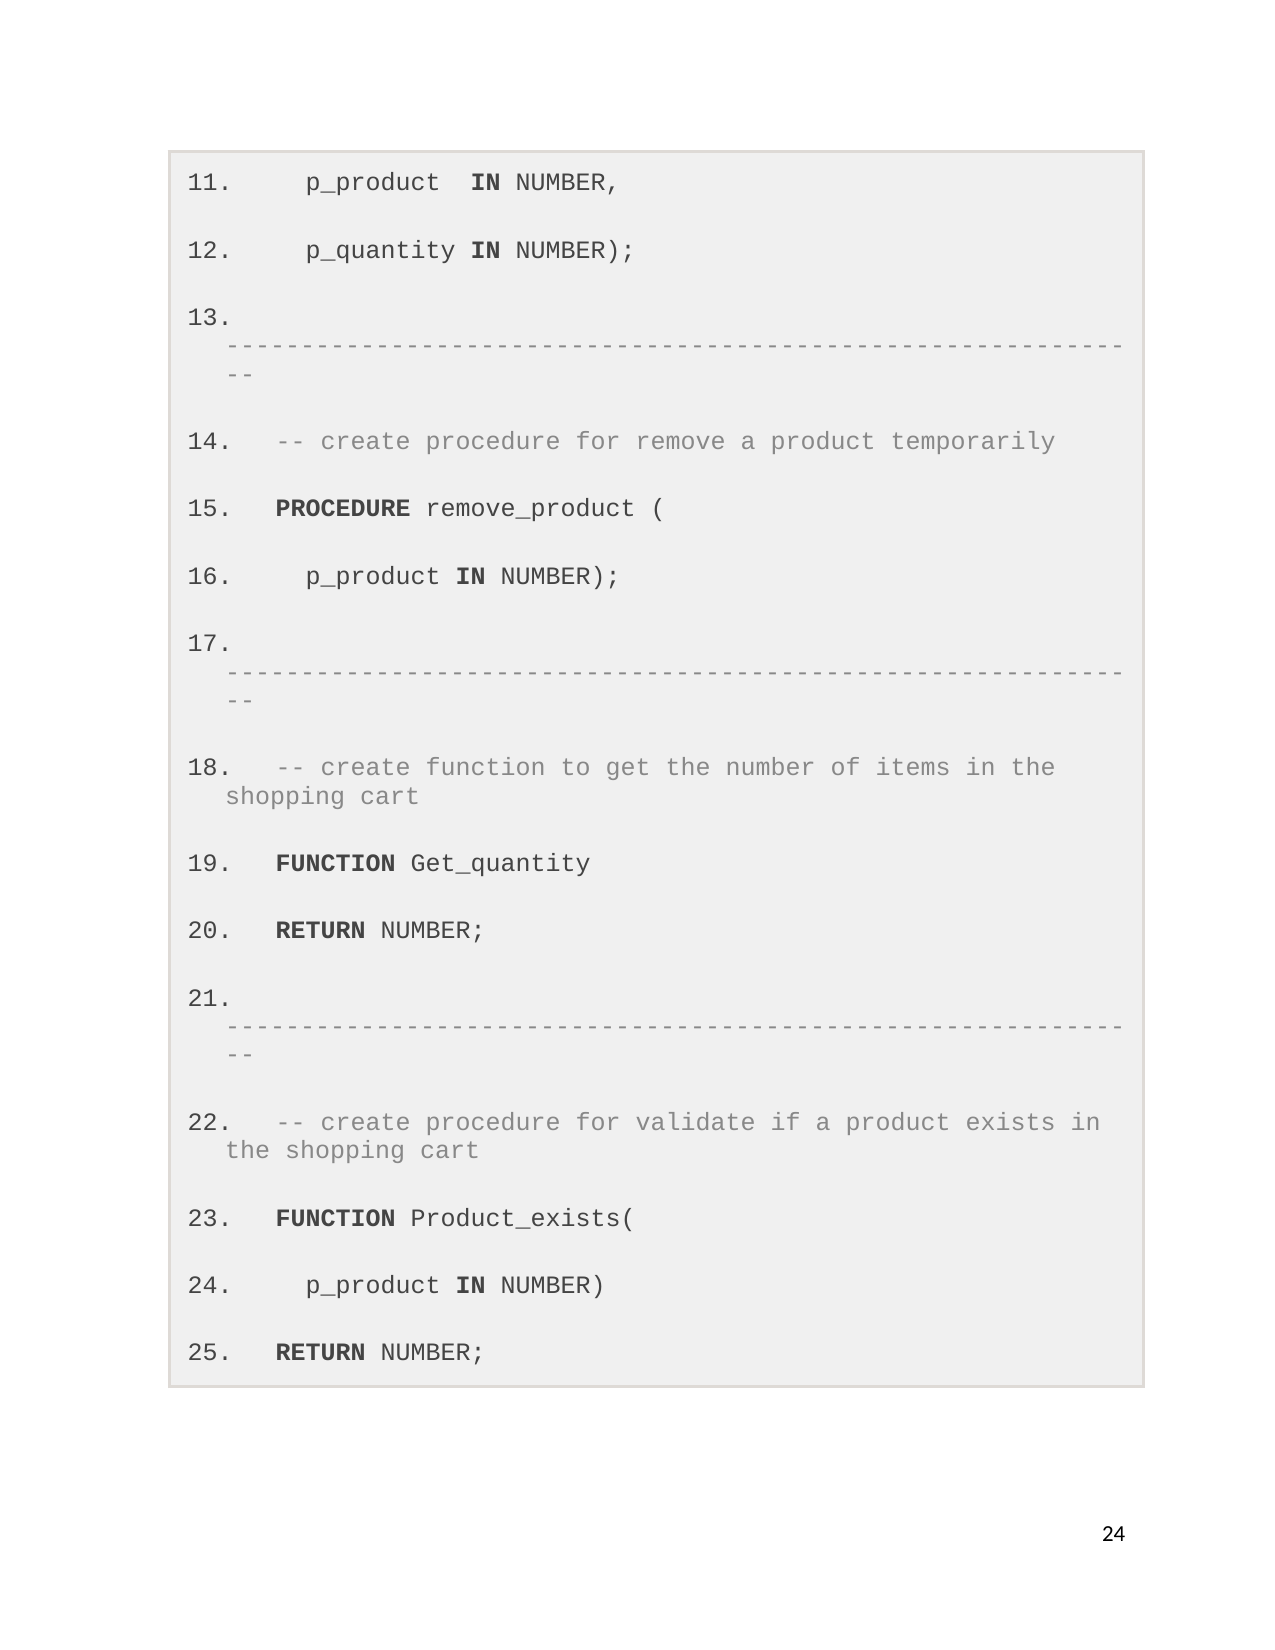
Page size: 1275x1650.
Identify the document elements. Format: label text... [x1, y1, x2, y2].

list p_product IN NUMBER); [171, 544, 1142, 592]
list FUNCTION Get_quantity [171, 831, 1142, 879]
list -- create procedure for validate if a product exists in the shopping cart [171, 1090, 1142, 1166]
list p_product IN NUMBER) [171, 1253, 1142, 1301]
list RETURN NUMBER; [171, 1320, 1142, 1385]
list -- create procedure for remove a product temporarily [171, 409, 1142, 457]
list -- create function to get the number of items in the shopping cart [171, 735, 1142, 812]
list PROCEDURE remove_product ( [171, 476, 1142, 524]
list -------------------------------------------------------------- [171, 611, 1142, 716]
list -------------------------------------------------------------- [171, 966, 1142, 1070]
list RETURN NUMBER; [171, 898, 1142, 946]
list p_product IN NUMBER, [171, 153, 1142, 198]
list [171, 285, 1142, 389]
list FUNCTION Product_exists( [171, 1185, 1142, 1233]
list p_quantity IN NUMBER); [171, 217, 1142, 266]
